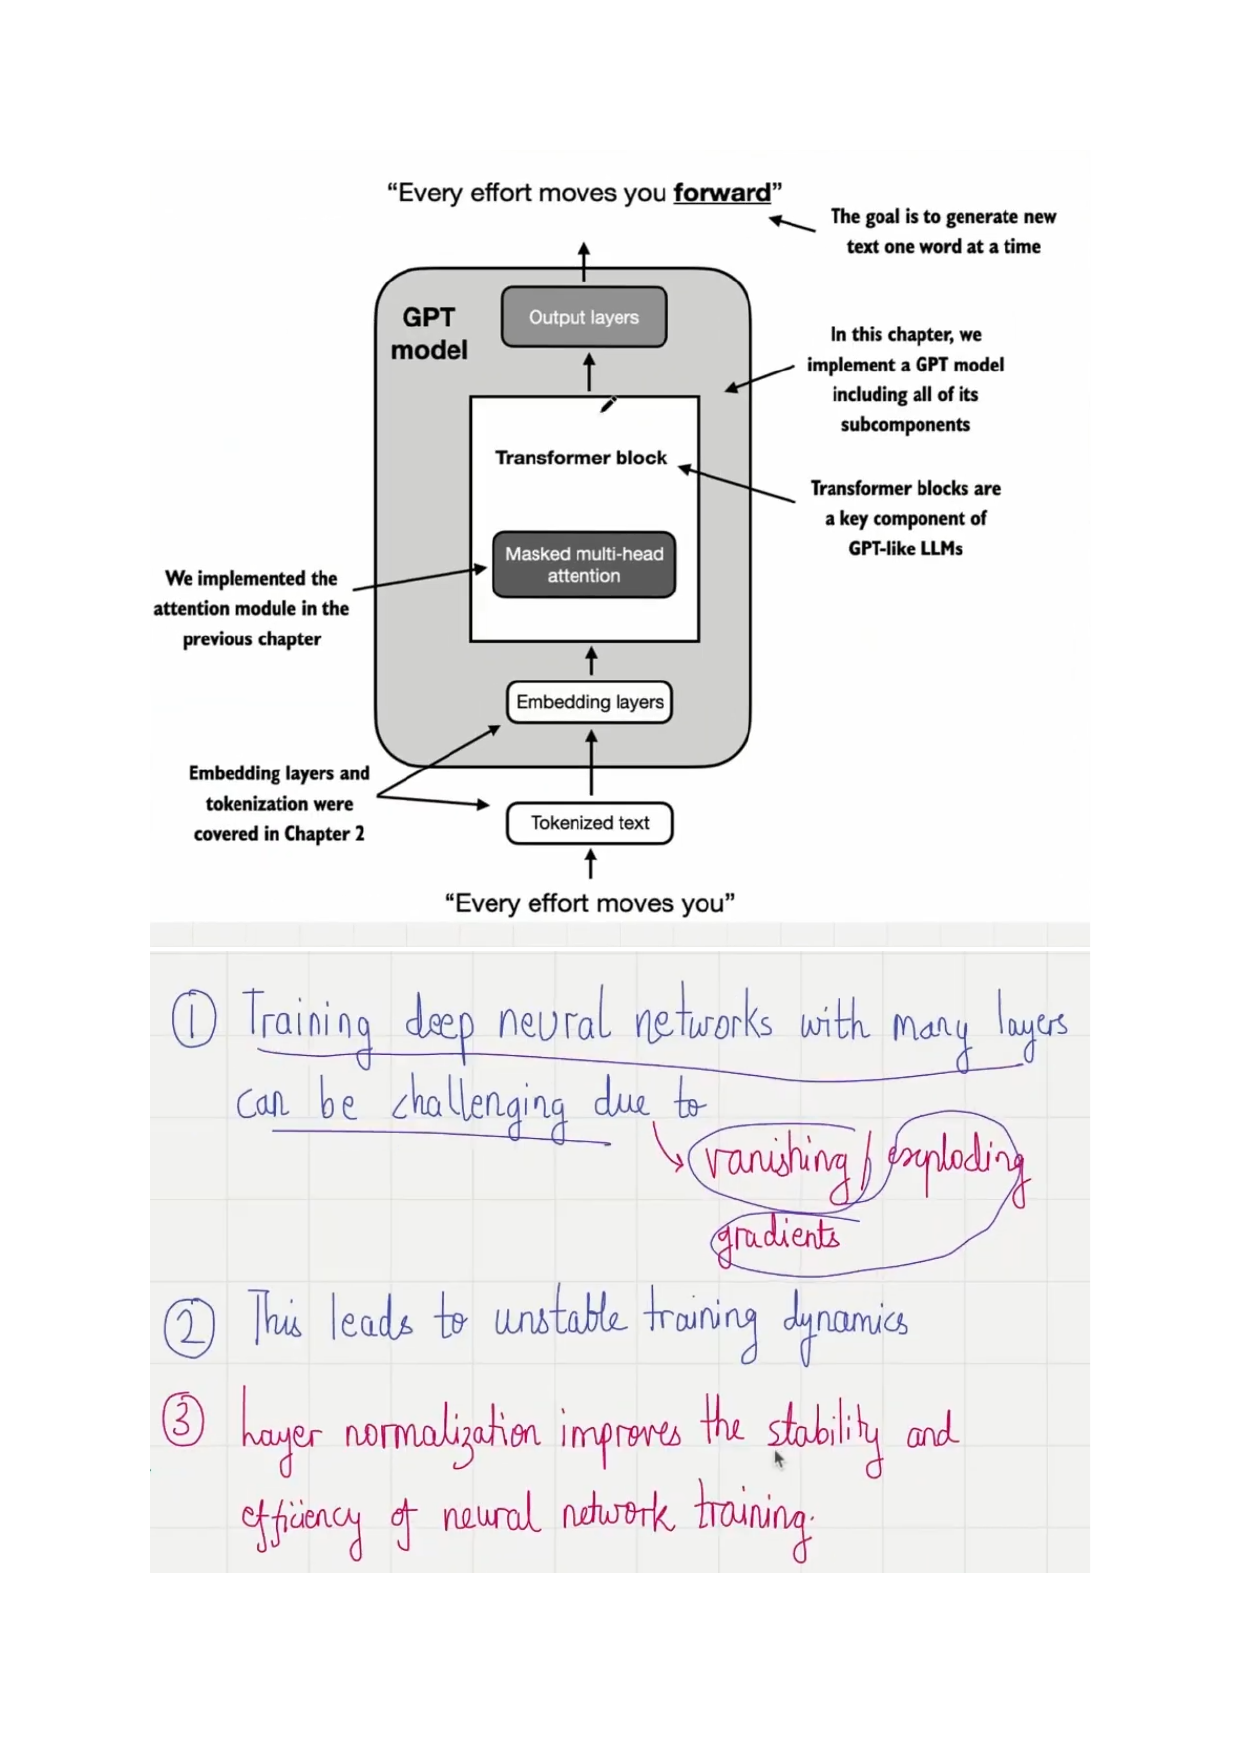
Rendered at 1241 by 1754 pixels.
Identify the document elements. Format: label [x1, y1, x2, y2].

picture [150, 951, 1091, 1573]
picture [150, 150, 1091, 947]
